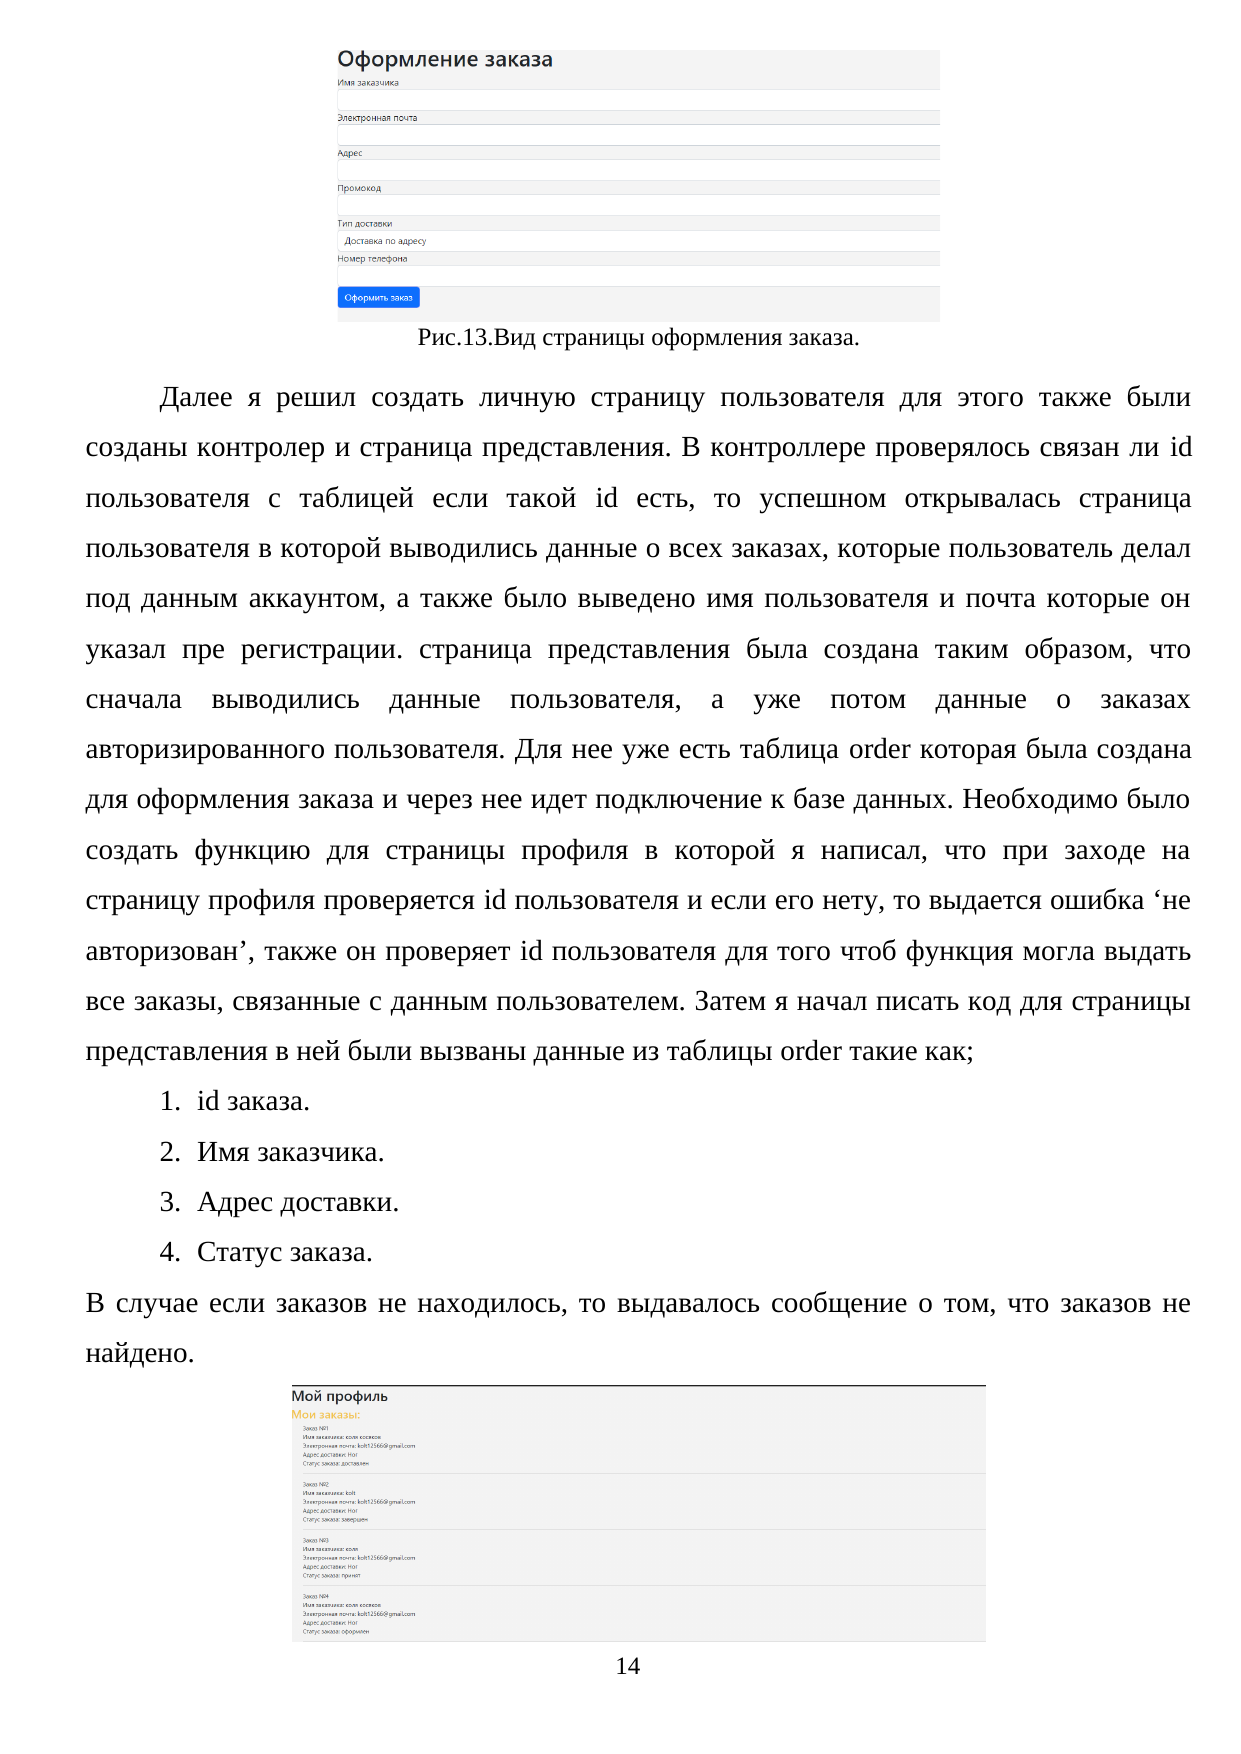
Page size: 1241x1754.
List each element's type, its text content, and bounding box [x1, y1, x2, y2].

text В случае если заказов не находилось, то выдавалось сообщение о том, что заказов не найдено. [85, 1285, 1192, 1369]
list Статус заказа. [159, 1234, 1192, 1268]
list Адрес доставки. [159, 1184, 1192, 1218]
list id заказа. [159, 1083, 1192, 1117]
text Рис.13.Вид страницы оформления заказа. [85, 322, 1192, 350]
text Далее я решил создать личную страницу пользователя для этого также были созданы контролер и страница представления. В контроллере проверялось связан ли id пользователя с таблицей если такой id есть, то успешном открывалась страница пользователя в которой выводились данные о всех заказах, которые пользователь делал под данным аккаунтом, а также было выведено имя пользователя и почта которые он указал пре регистрации. страница представления была создана таким образом, что сначала выводились данные пользователя, а уже потом данные о заказах авторизированного пользователя. Для нее уже есть таблица order которая была создана для оформления заказа и через нее идет подключение к базе данных. Необходимо было создать функцию для страницы профиля в которой я написал, что при заходе на страницу профиля проверяется id пользователя и если его нету, то выдается ошибка ‘не авторизован’, также он проверяет id пользователя для того чтоб функция могла выдать все заказы, связанные с данным пользователем. Затем я начал писать код для страницы представления в ней были вызваны данные из таблицы order такие как; [85, 379, 1192, 1067]
picture [292, 1385, 986, 1642]
list Имя заказчика. [159, 1134, 1192, 1167]
picture [337, 50, 941, 322]
